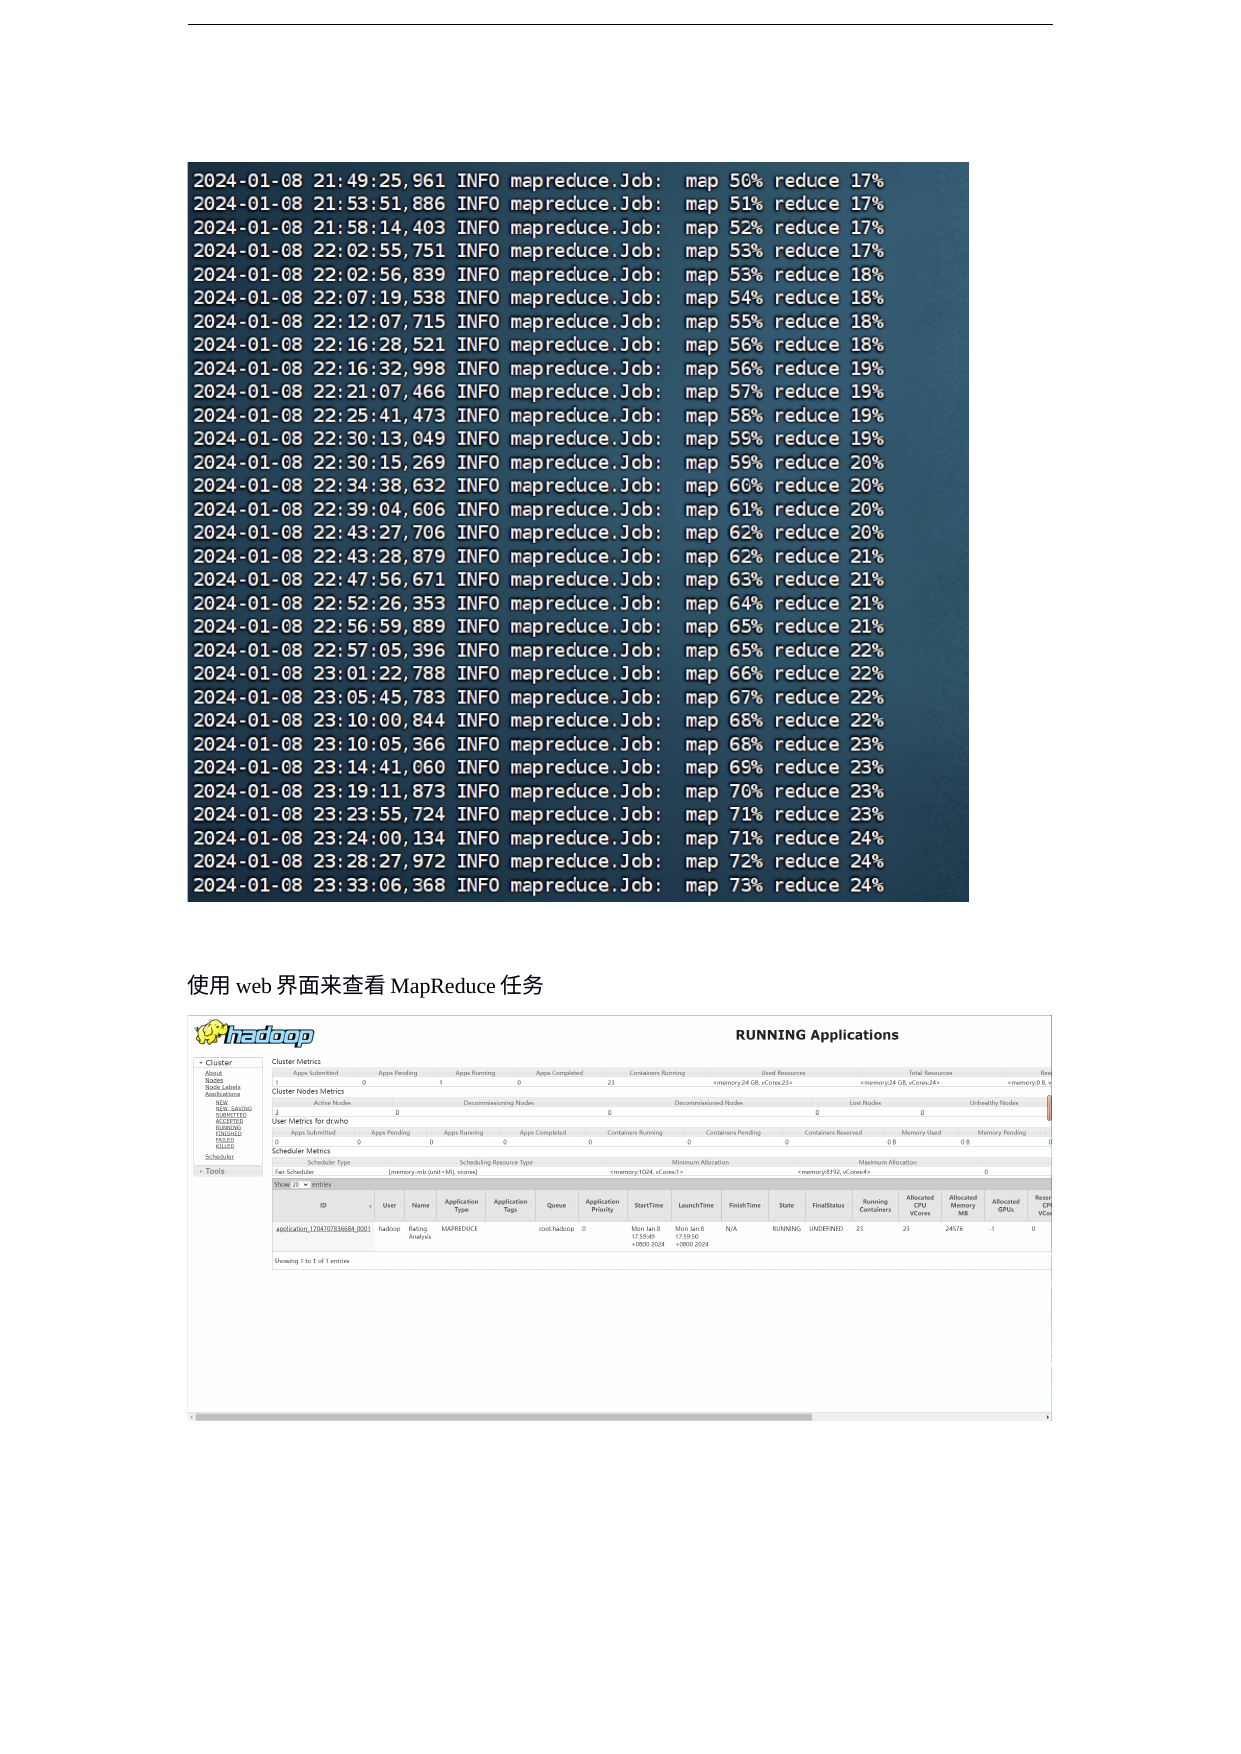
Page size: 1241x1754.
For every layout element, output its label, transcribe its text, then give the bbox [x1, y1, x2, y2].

list 使用web界面来查看MapReduce任务 [187, 967, 1053, 1000]
picture [187, 1015, 1052, 1421]
picture [187, 162, 969, 902]
